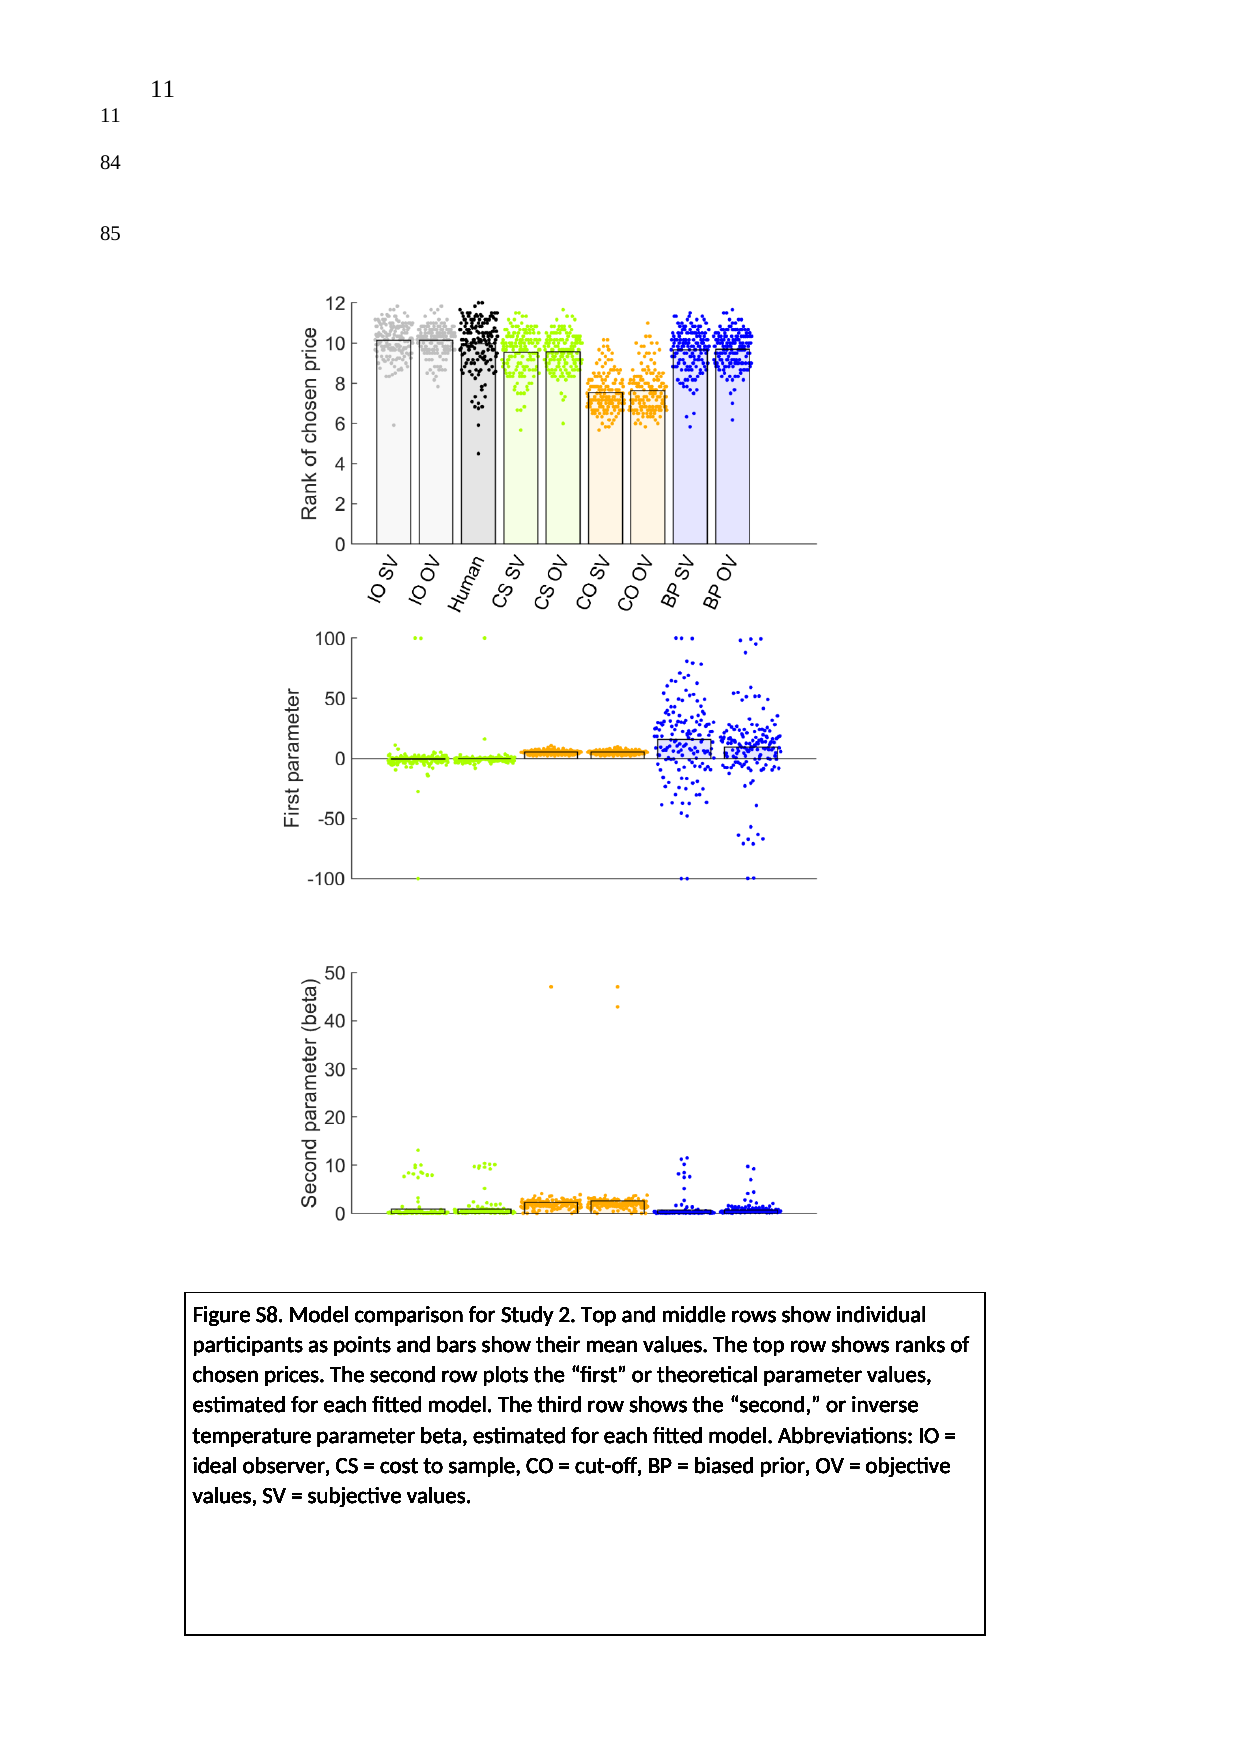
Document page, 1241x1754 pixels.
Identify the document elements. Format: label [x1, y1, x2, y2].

picture [273, 219, 874, 1292]
